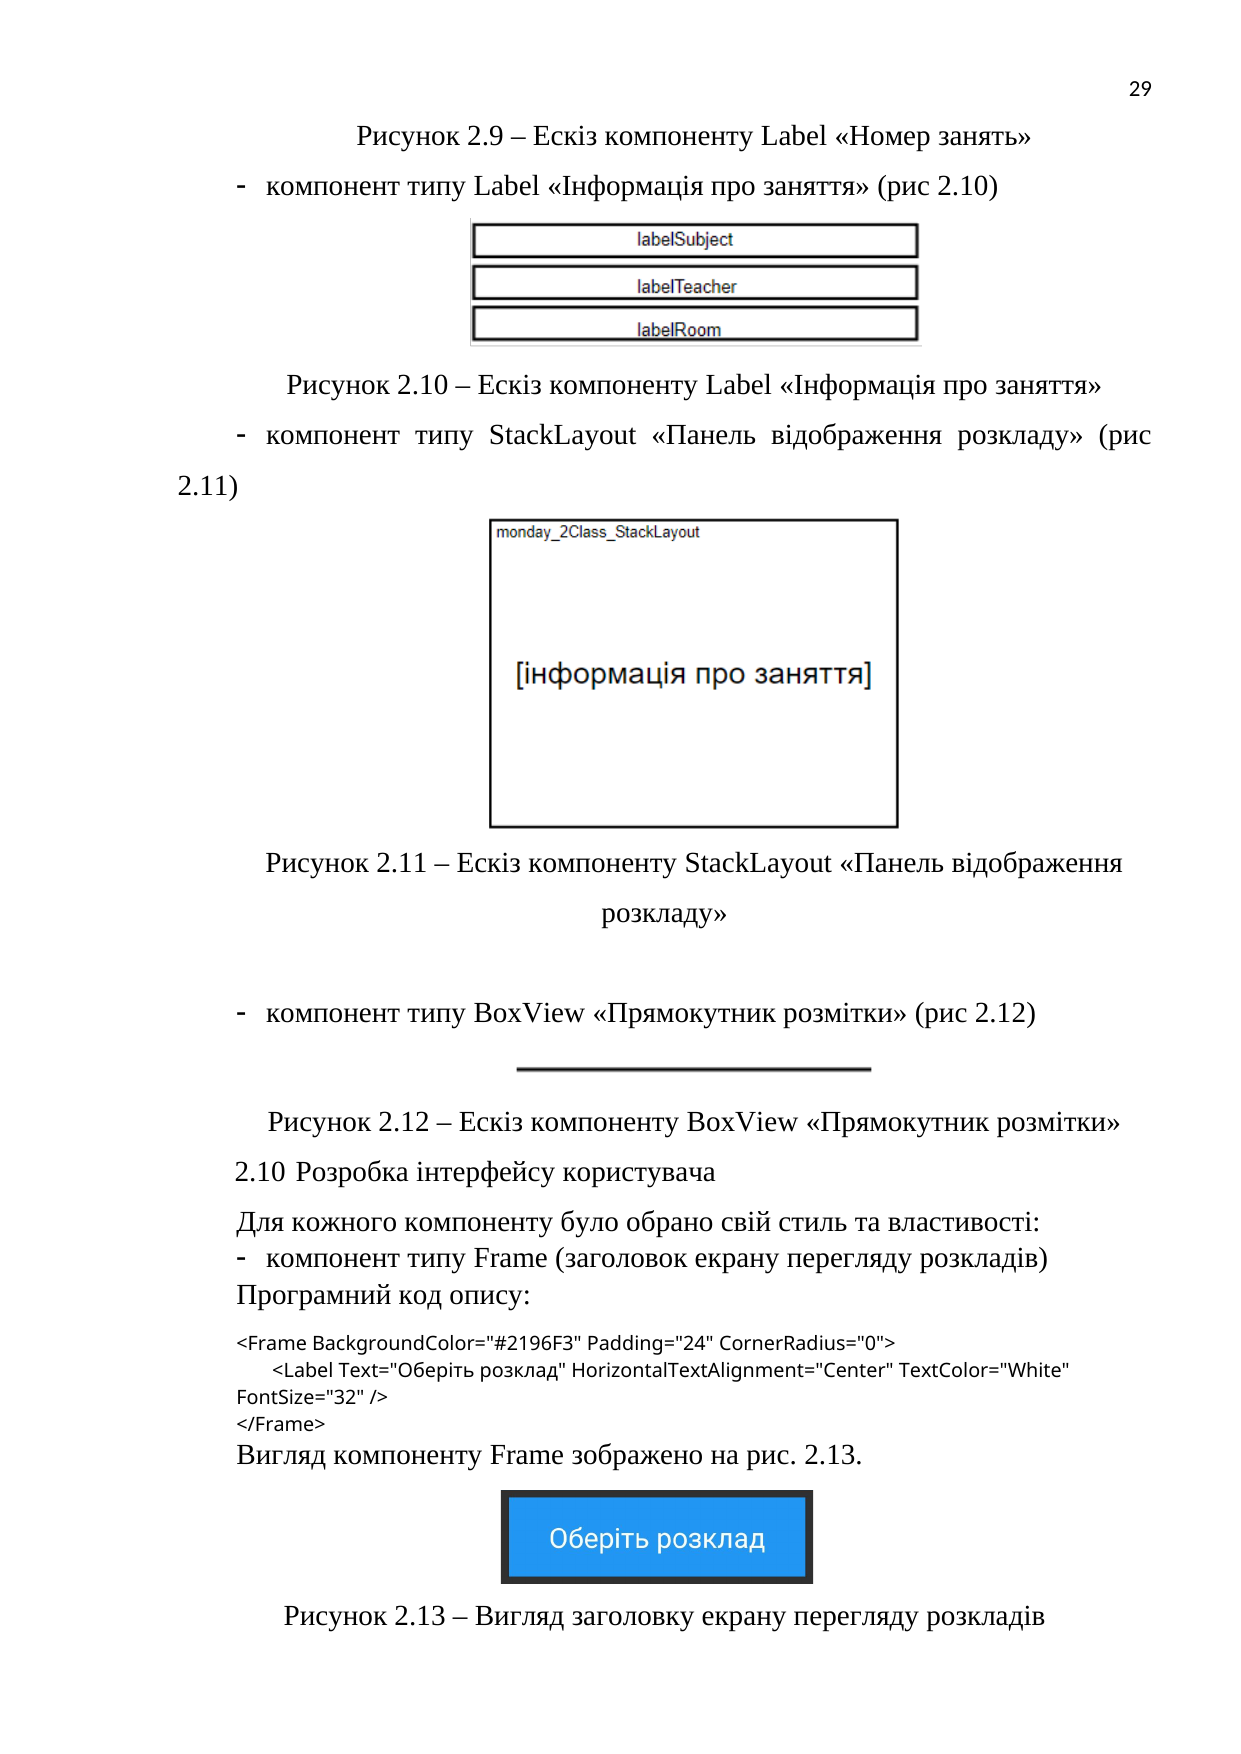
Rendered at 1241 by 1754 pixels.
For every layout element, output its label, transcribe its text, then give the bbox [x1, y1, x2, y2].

list Рисунок 2.11 – Ескіз компоненту StackLayout «Панель відображення розкладу» [177, 845, 1152, 928]
list Рисунок 2.10 – Ескіз компоненту Label «Інформація про заняття» [177, 367, 1152, 401]
list Рисунок 2.12 – Ескіз компоненту BoxView «Прямокутник розмітки» [177, 1104, 1152, 1137]
list компонент типу BoxView «Прямокутник розмітки» (рис 2.12) [177, 996, 1152, 1029]
list Розробка інтерфейсу користувача [260, 1154, 1152, 1188]
text <Frame BackgroundColor="#2196F3" Padding="24" CornerRadius="0"> [236, 1329, 1152, 1357]
text <Label Text="Оберіть розклад" HorizontalTextAlignment="Center" TextColor="White" FontSize="32" /> [236, 1357, 1152, 1411]
list компонент типу Label «Інформація про заняття» (рис 2.10) [177, 168, 1152, 202]
list Рисунок 2.13 – Вигляд заголовку екрану перегляду розкладів [177, 1598, 1152, 1632]
list компонент типу StackLayout «Панель відображення розкладу» (рис 2.11) [177, 417, 1152, 501]
picture [488, 518, 900, 831]
picture [516, 1046, 872, 1090]
text </Frame> [236, 1411, 1152, 1437]
picture [466, 218, 922, 354]
text Вигляд компоненту Frame зображено на рис. 2.13. [177, 1437, 1152, 1471]
picture [500, 1490, 814, 1584]
list Програмний код опису: [236, 1277, 1152, 1310]
list Для кожного компоненту було обрано свій стиль та властивості: [236, 1204, 1152, 1238]
list Рисунок 2.9 – Ескіз компоненту Label «Номер занять» [177, 118, 1152, 152]
list компонент типу Frame (заголовок екрану перегляду розкладів) [236, 1241, 1152, 1274]
